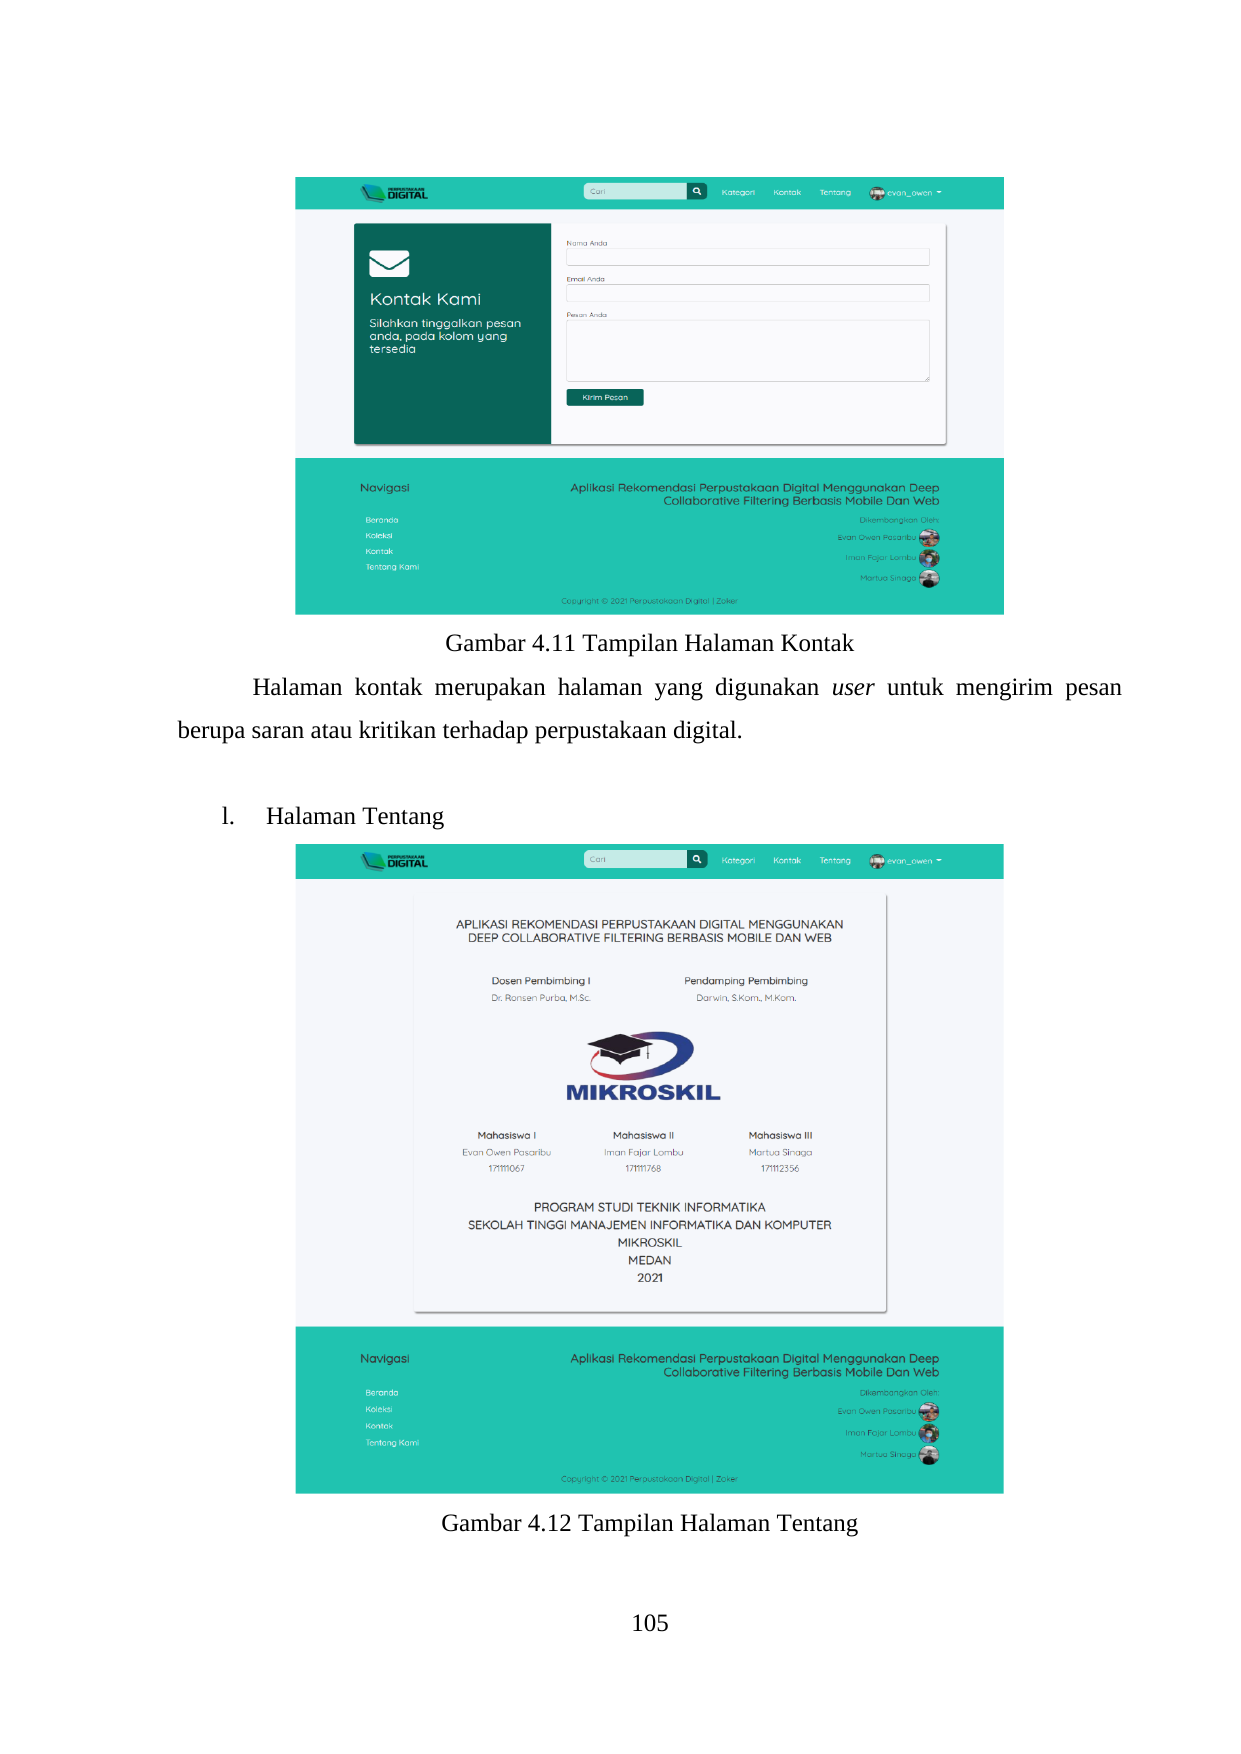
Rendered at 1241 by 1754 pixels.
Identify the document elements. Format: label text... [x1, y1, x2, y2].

picture [295, 177, 1004, 615]
picture [295, 844, 1004, 1494]
list Halaman Tentang [222, 801, 1122, 830]
text Gambar 4.11 Tampilan Halaman Kontak [177, 628, 1122, 657]
text Halaman kontak merupakan halaman yang digunakan user untuk mengirim pesan berupa saran atau kritikan terhadap perpustakaan digital. [177, 672, 1122, 743]
